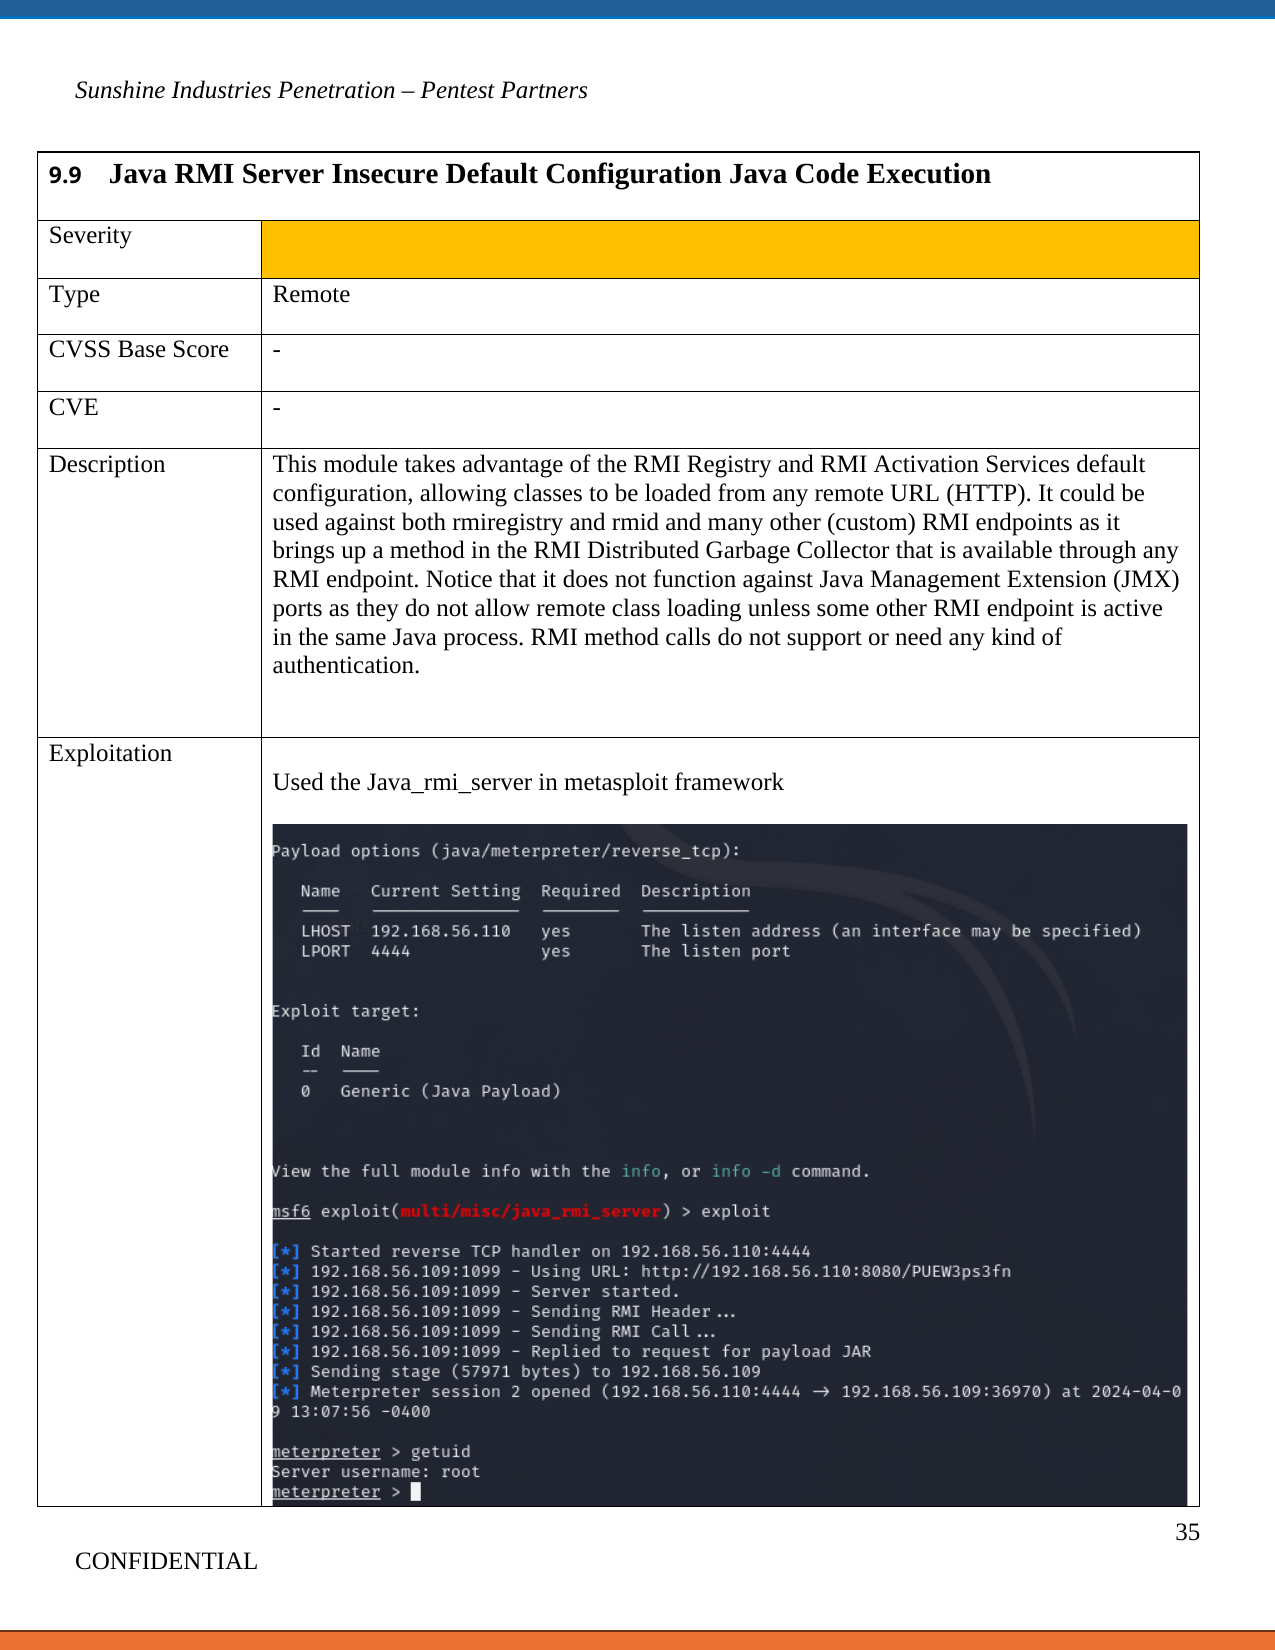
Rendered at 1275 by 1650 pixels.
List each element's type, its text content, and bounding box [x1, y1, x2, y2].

table_cell [262, 221, 1199, 278]
picture [272, 824, 1188, 1506]
table_header Java RMI Server Insecure Default Configuration Java Code Execution [38, 153, 1199, 219]
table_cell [262, 738, 1199, 1506]
table_cell CVSS Base Score [38, 335, 261, 391]
table_cell - [262, 392, 1199, 448]
table_cell Severity [38, 221, 261, 278]
table_cell This module takes advantage of the RMI Registry and RMI Activation Services default configuration, allowing classes to be loaded from any remote URL (HTTP). It could be used against both rmiregistry and rmid and many other (custom) RMI endpoints as it brings up a method in the RMI Distributed Garbage Collector that is available through any RMI endpoint. Notice that it does not function against Java Management Extension (JMX) ports as they do not allow remote class loading unless some other RMI endpoint is active in the same Java process. RMI method calls do not support or need any kind of authentication. [262, 449, 1199, 737]
table_cell Description [38, 449, 261, 737]
table_cell Remote [262, 279, 1199, 333]
table_cell Type [38, 279, 261, 333]
table_cell CVE [38, 392, 261, 448]
table_cell - [262, 335, 1199, 391]
table_cell Exploitation [38, 738, 261, 1506]
